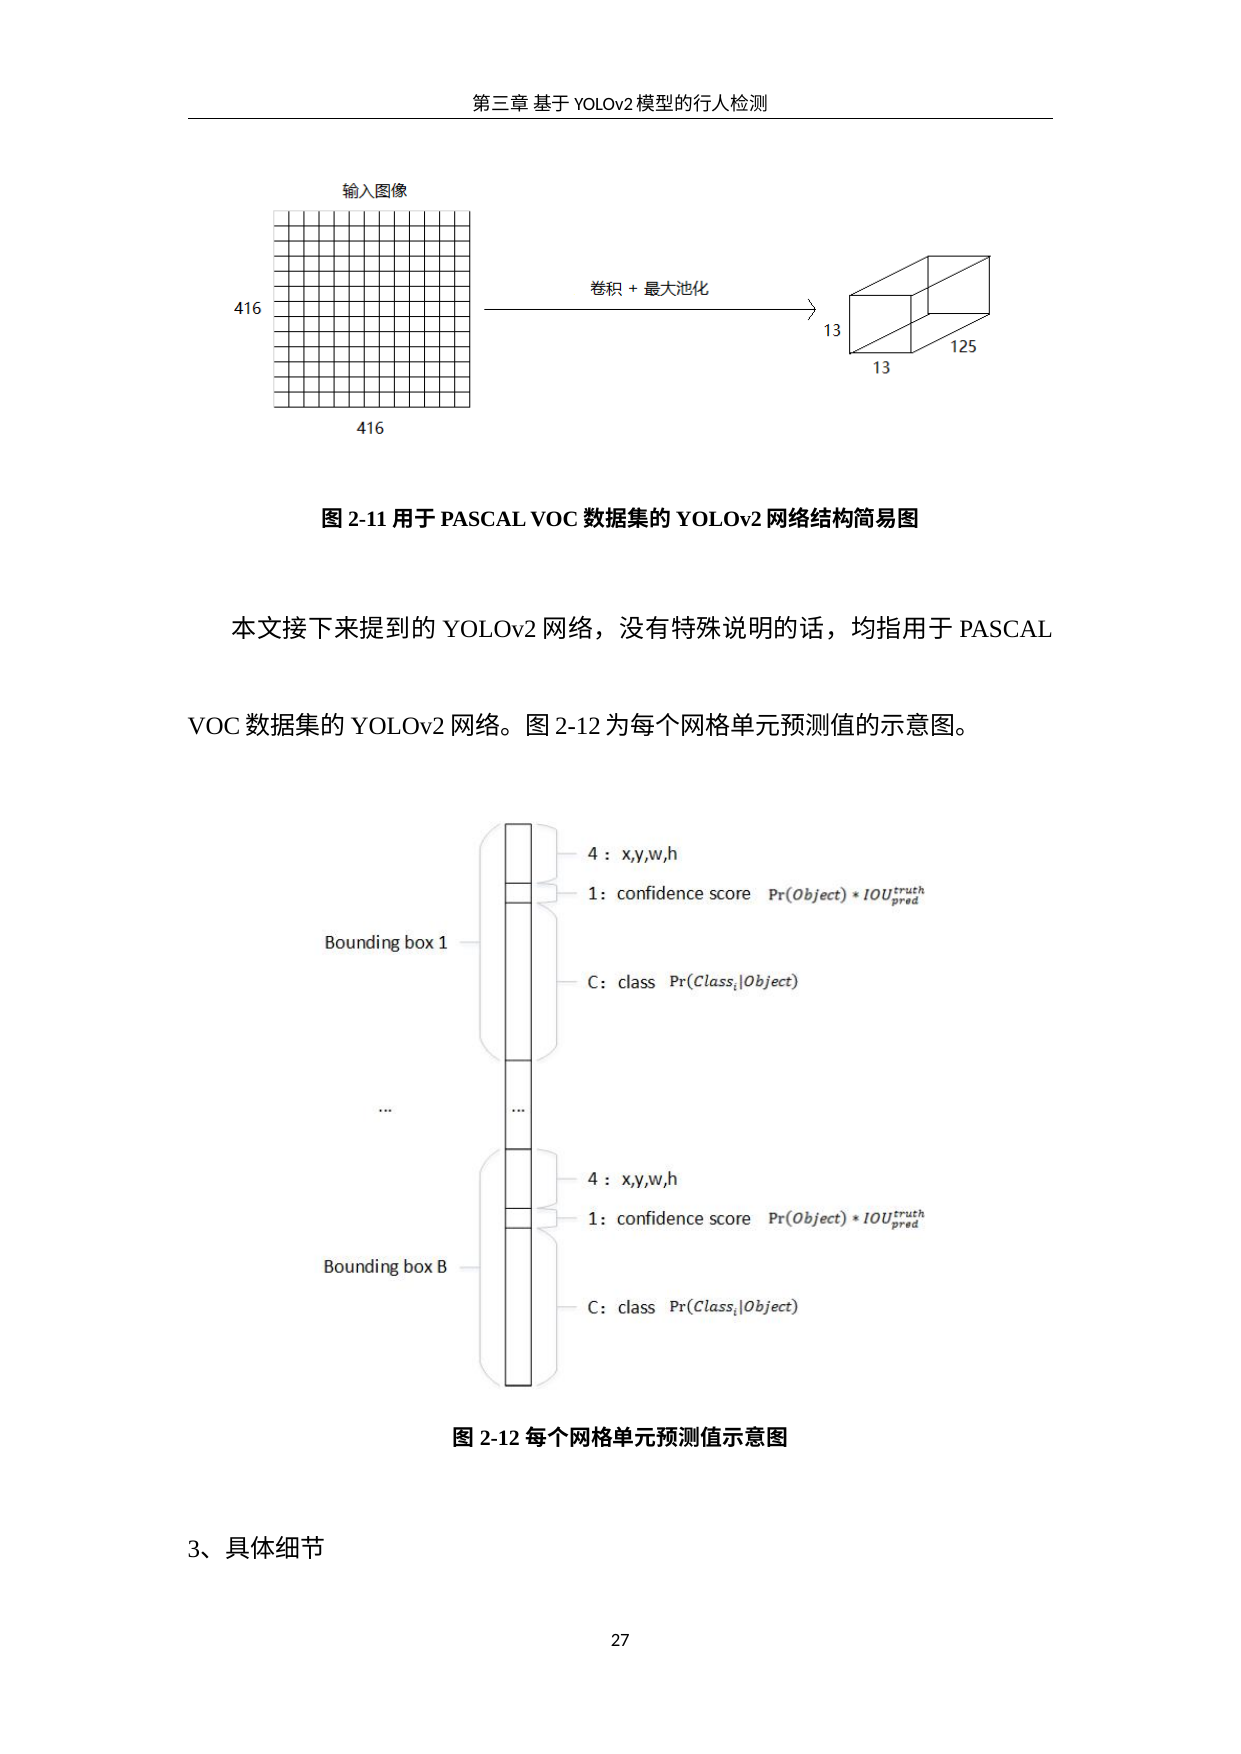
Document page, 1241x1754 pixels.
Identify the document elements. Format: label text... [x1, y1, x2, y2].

text 图 2-12 每个网格单元预测值示意图 [187, 1419, 1053, 1452]
text 3、具体细节 [187, 1514, 1053, 1579]
text 本文接下来提到的YOLOv2网络，没有特殊说明的话，均指用于PASCAL VOC数据集的YOLOv2网络。图2-12为每个网格单元预测值的示意图。 [187, 594, 1053, 756]
text 图 2-11 用于PASCAL VOC 数据集的YOLOv2网络结构简易图 [187, 500, 1053, 533]
picture [313, 821, 927, 1394]
picture [216, 162, 1025, 460]
